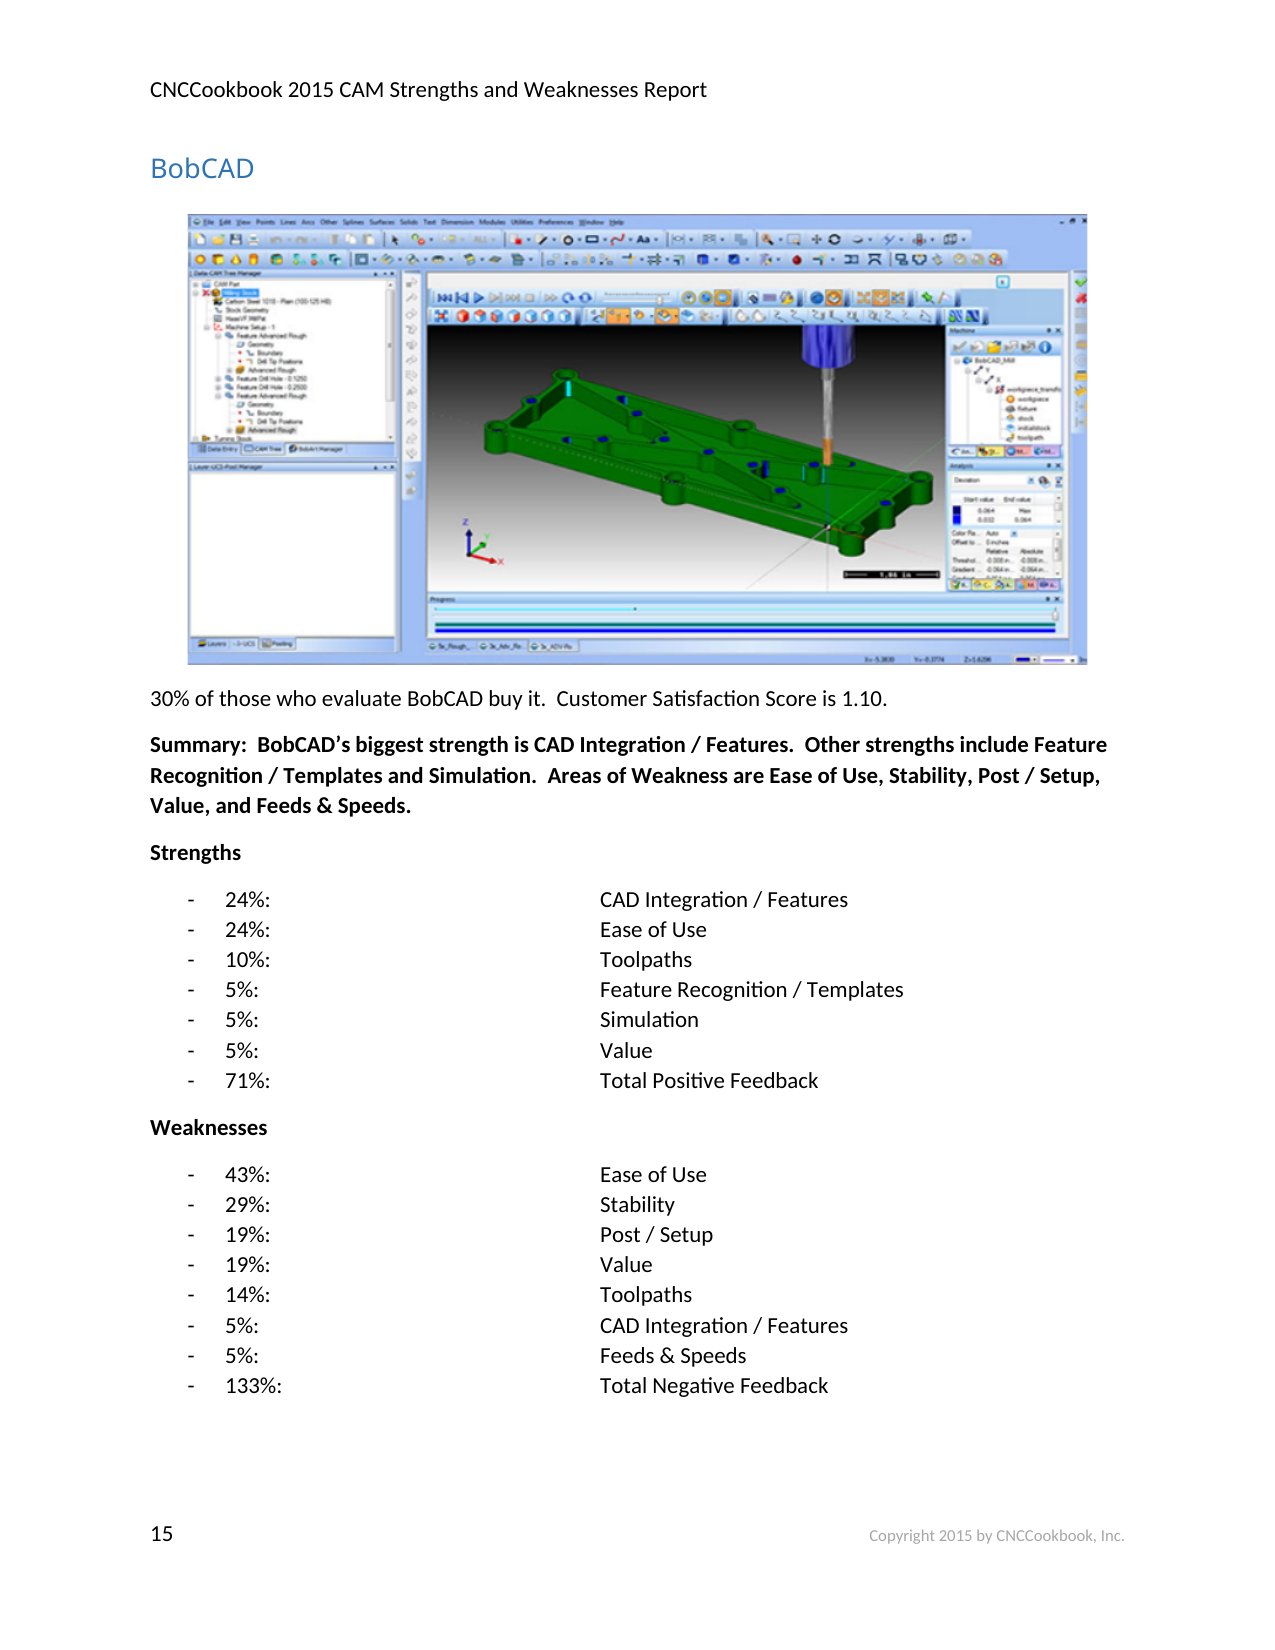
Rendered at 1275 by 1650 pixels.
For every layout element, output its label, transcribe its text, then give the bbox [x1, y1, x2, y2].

list 29%: Stability [187, 1190, 1125, 1218]
list 71%: Total Positive Feedback [187, 1066, 1125, 1094]
list 5%: CAD Integration / Features [187, 1311, 1125, 1339]
subtitle BobCAD [150, 150, 1125, 187]
text Summary: BobCAD’s biggest strength is CAD Integration / Features. Other strengths include Feature Recognition / Templates and Simulation. Areas of Weakness are Ease of Use, Stability, Post / Setup, Value, and Feeds & Speeds. [150, 731, 1125, 819]
list 14%: Toolpaths [187, 1281, 1125, 1308]
list 5%: Feature Recognition / Templates [187, 975, 1125, 1003]
list 5%: Value [187, 1036, 1125, 1064]
list 24%: Ease of Use [187, 915, 1125, 943]
text Strengths [150, 838, 1125, 866]
list 10%: Toolpaths [187, 945, 1125, 973]
list 5%: Feeds & Speeds [187, 1341, 1125, 1369]
list 19%: Value [187, 1250, 1125, 1278]
list 5%: Simulation [187, 1006, 1125, 1033]
text Weaknesses [150, 1113, 1125, 1141]
text 30% of those who evaluate BobCAD buy it. Customer Satisfaction Score is 1.10. [150, 684, 1125, 712]
list 24%: CAD Integration / Features [187, 885, 1125, 913]
list 19%: Post / Setup [187, 1220, 1125, 1248]
list 133%: Total Negative Feedback [187, 1371, 1125, 1399]
list 43%: Ease of Use [187, 1160, 1125, 1188]
